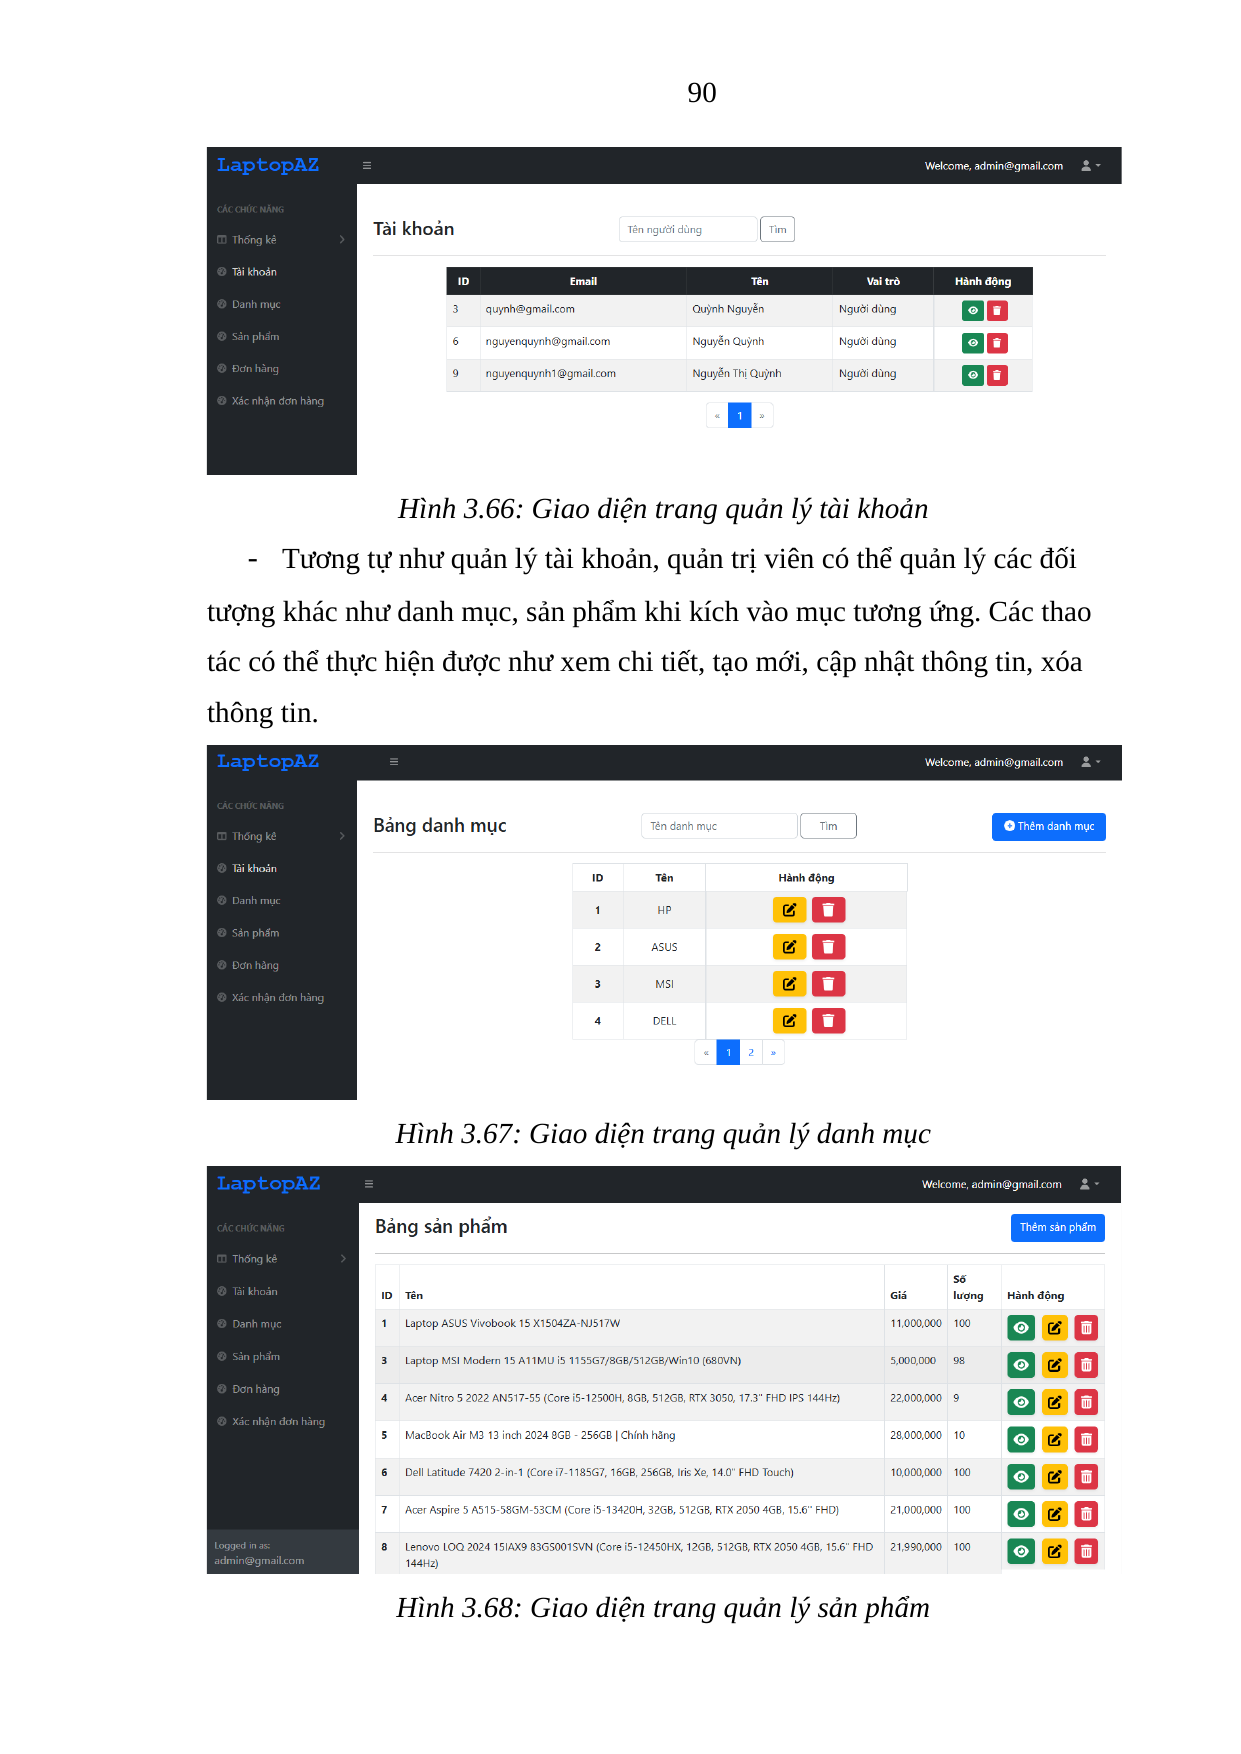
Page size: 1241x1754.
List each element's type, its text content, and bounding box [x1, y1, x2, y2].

picture [206, 147, 1122, 475]
picture [206, 745, 1122, 1100]
picture [206, 1166, 1123, 1574]
list Tương tự như quản lý tài khoản, quản trị viên có thể quản lý các đối tượng khác như danh mục, sản phẩm khi kích vào mục tương ứng. Các thao tác có thể thực hiện được như xem chi tiết, tạo mới, cập nhật thông tin, xóa thông tin. [207, 541, 1122, 728]
